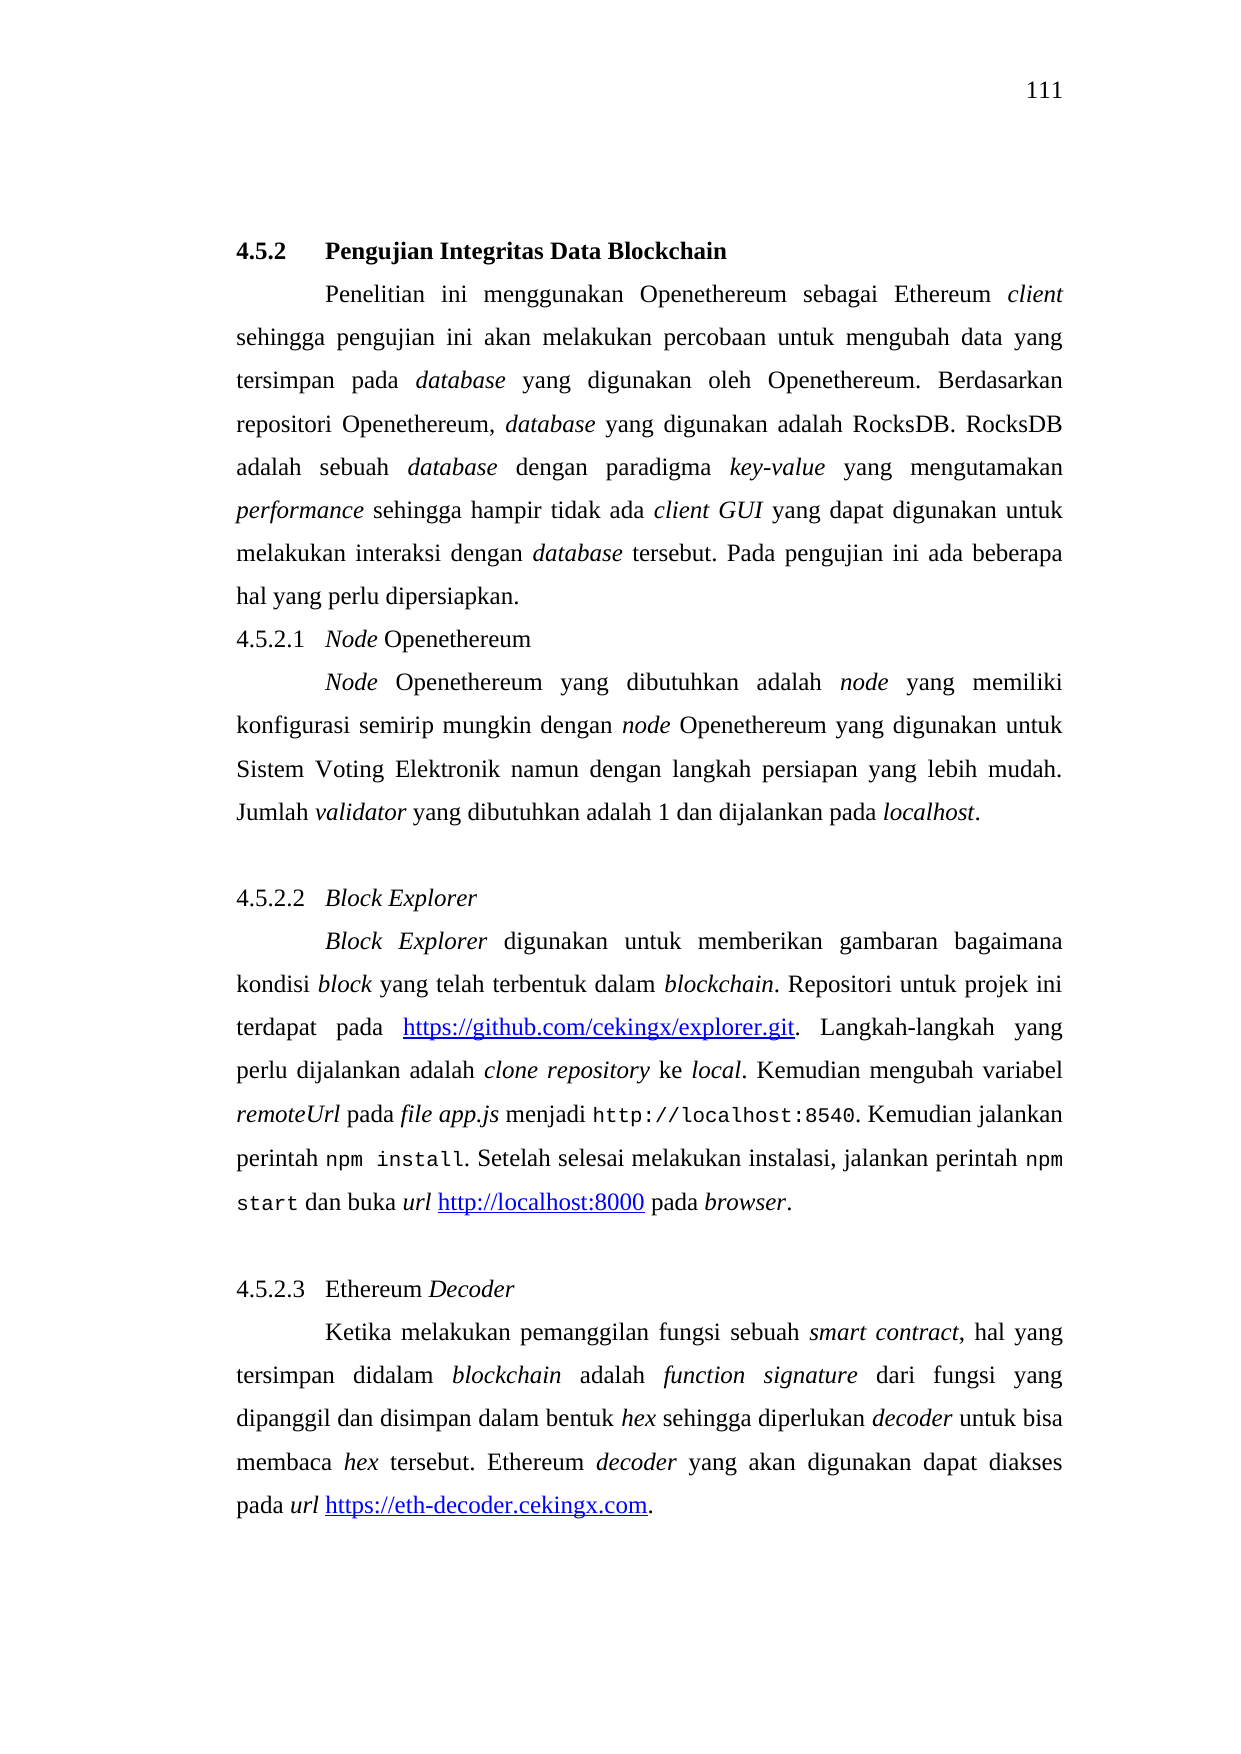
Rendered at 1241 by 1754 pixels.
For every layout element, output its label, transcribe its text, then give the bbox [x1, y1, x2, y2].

list Block Explorer digunakan untuk memberikan gambaran bagaimana kondisi block yang telah terbentuk dalam blockchain. Repositori untuk projek ini terdapat pada https://github.com/cekingx/explorer.git. Langkah-langkah yang perlu dijalankan adalah clone repository ke local. Kemudian mengubah variabel remoteUrl pada file app.js menjadi http://localhost:8540. Kemudian jalankan perintah npm install. Setelah selesai melakukan instalasi, jalankan perintah npm start dan buka url http://localhost:8000 pada browser. [236, 926, 1063, 1216]
list Node Openethereum [236, 624, 1063, 653]
list Block Explorer [236, 883, 1063, 912]
subtitle Pengujian Integritas Data Blockchain [236, 236, 1063, 265]
text Penelitian ini menggunakan Openethereum sebagai Ethereum client sehingga pengujian ini akan melakukan percobaan untuk mengubah data yang tersimpan pada database yang digunakan oleh Openethereum. Berdasarkan repositori Openethereum, database yang digunakan adalah RocksDB. RocksDB adalah sebuah database dengan paradigma key-value yang mengutamakan performance sehingga hampir tidak ada client GUI yang dapat digunakan untuk melakukan interaksi dengan database tersebut. Pada pengujian ini ada beberapa hal yang perlu dipersiapkan. [236, 279, 1063, 610]
list Node Openethereum yang dibutuhkan adalah node yang memiliki konfigurasi semirip mungkin dengan node Openethereum yang digunakan untuk Sistem Voting Elektronik namun dengan langkah persiapan yang lebih mudah. Jumlah validator yang dibutuhkan adalah 1 dan dijalankan pada localhost. [236, 667, 1063, 826]
list Ketika melakukan pemanggilan fungsi sebuah smart contract, hal yang tersimpan didalam blockchain adalah function signature dari fungsi yang dipanggil dan disimpan dalam bentuk hex sehingga diperlukan decoder untuk bisa membaca hex tersebut. Ethereum decoder yang akan digunakan dapat diakses pada url https://eth-decoder.cekingx.com. [236, 1317, 1063, 1518]
list Ethereum Decoder [236, 1274, 1063, 1303]
